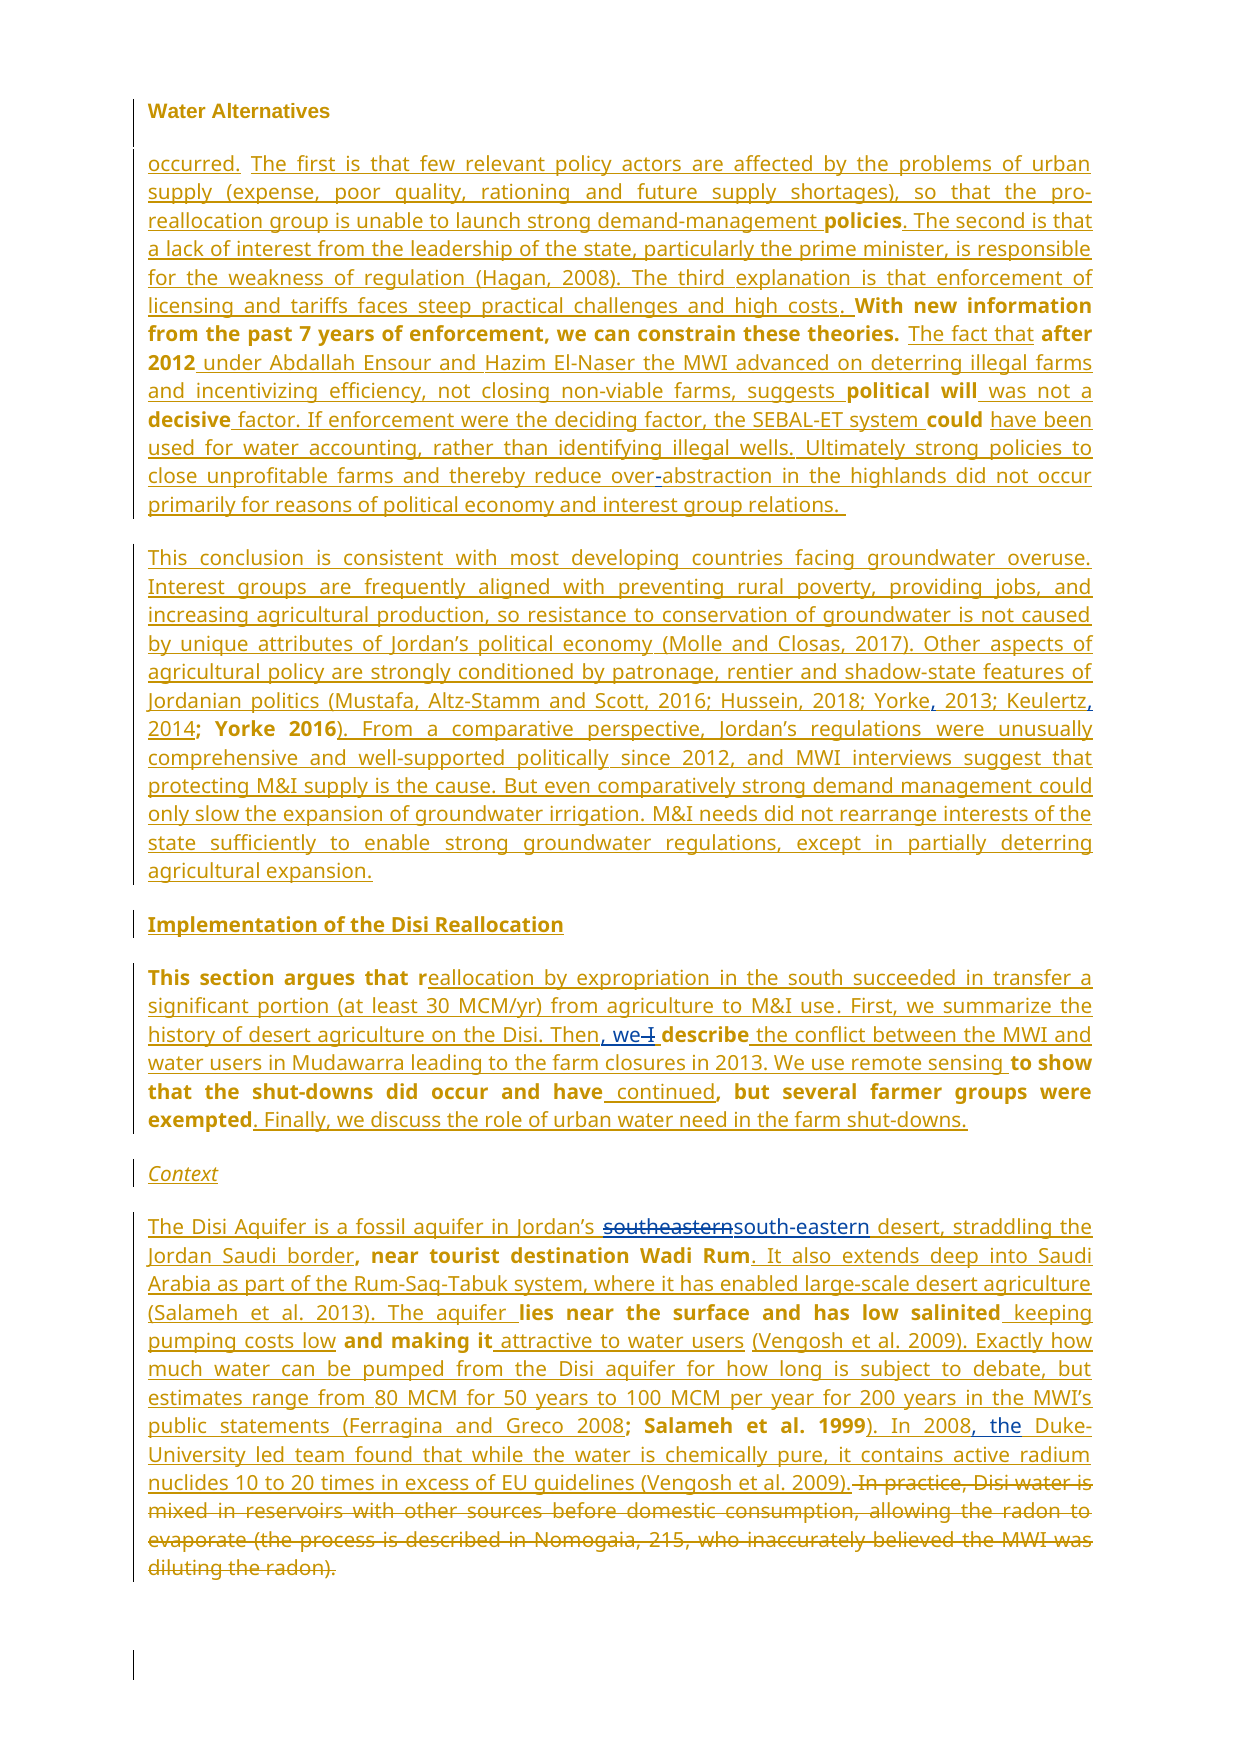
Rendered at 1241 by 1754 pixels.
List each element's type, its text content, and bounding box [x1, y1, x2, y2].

text , near tourist destination Wadi Rumlies near the surface and has low salinited and making it ; Salameh et al. 1999 [148, 1408, 1092, 1513]
text ; Yorke 2016 [148, 569, 1092, 596]
text , near tourist destination Wadi Rumlies near the surface and has low salinited and making it ; Salameh et al. 1999 [148, 1380, 1092, 1407]
text ; Yorke 2016 [148, 825, 1092, 852]
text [148, 203, 1092, 258]
text This section argues that rdescribeto show that the shut-downs did occur and have, but several farmer groups were exempted [148, 963, 1092, 1016]
text policiesWith new information from the past 7 years of enforcement, we can constrain these theories. after 2012political willdecisivecould [148, 288, 1092, 457]
text ; Yorke 2016 [148, 543, 1092, 568]
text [148, 149, 1092, 201]
text ; Yorke 2016 [148, 797, 1092, 824]
text ; Yorke 2016 [148, 626, 1092, 653]
text policiesWith new information from the past 7 years of enforcement, we can constrain these theories. after 2012political willdecisivecould [148, 487, 1092, 518]
text , near tourist destination Wadi Rumlies near the surface and has low salinited and making it ; Salameh et al. 1999 [148, 1543, 1092, 1582]
text ; Yorke 2016 [148, 654, 1092, 681]
text ; Yorke 2016 [148, 683, 1092, 710]
text , near tourist destination Wadi Rumlies near the surface and has low salinited and making it ; Salameh et al. 1999 [148, 1212, 1092, 1236]
text policiesWith new information from the past 7 years of enforcement, we can constrain these theories. after 2012political willdecisivecould [148, 260, 1092, 287]
text , near tourist destination Wadi Rumlies near the surface and has low salinited and making it ; Salameh et al. 1999 [148, 1514, 1092, 1541]
text ; Yorke 2016 [148, 711, 1092, 767]
text ; Yorke 2016 [148, 853, 1092, 885]
text This section argues that rdescribeto show that the shut-downs did occur and have, but several farmer groups were exempted [148, 1017, 1092, 1134]
text , near tourist destination Wadi Rumlies near the surface and has low salinited and making it ; Salameh et al. 1999 [148, 1237, 1092, 1293]
text , near tourist destination Wadi Rumlies near the surface and has low salinited and making it ; Salameh et al. 1999 [148, 1295, 1092, 1379]
text policiesWith new information from the past 7 years of enforcement, we can constrain these theories. after 2012political willdecisivecould [148, 458, 1092, 486]
text ; Yorke 2016 [148, 598, 1092, 624]
text ; Yorke 2016 [148, 768, 1092, 795]
